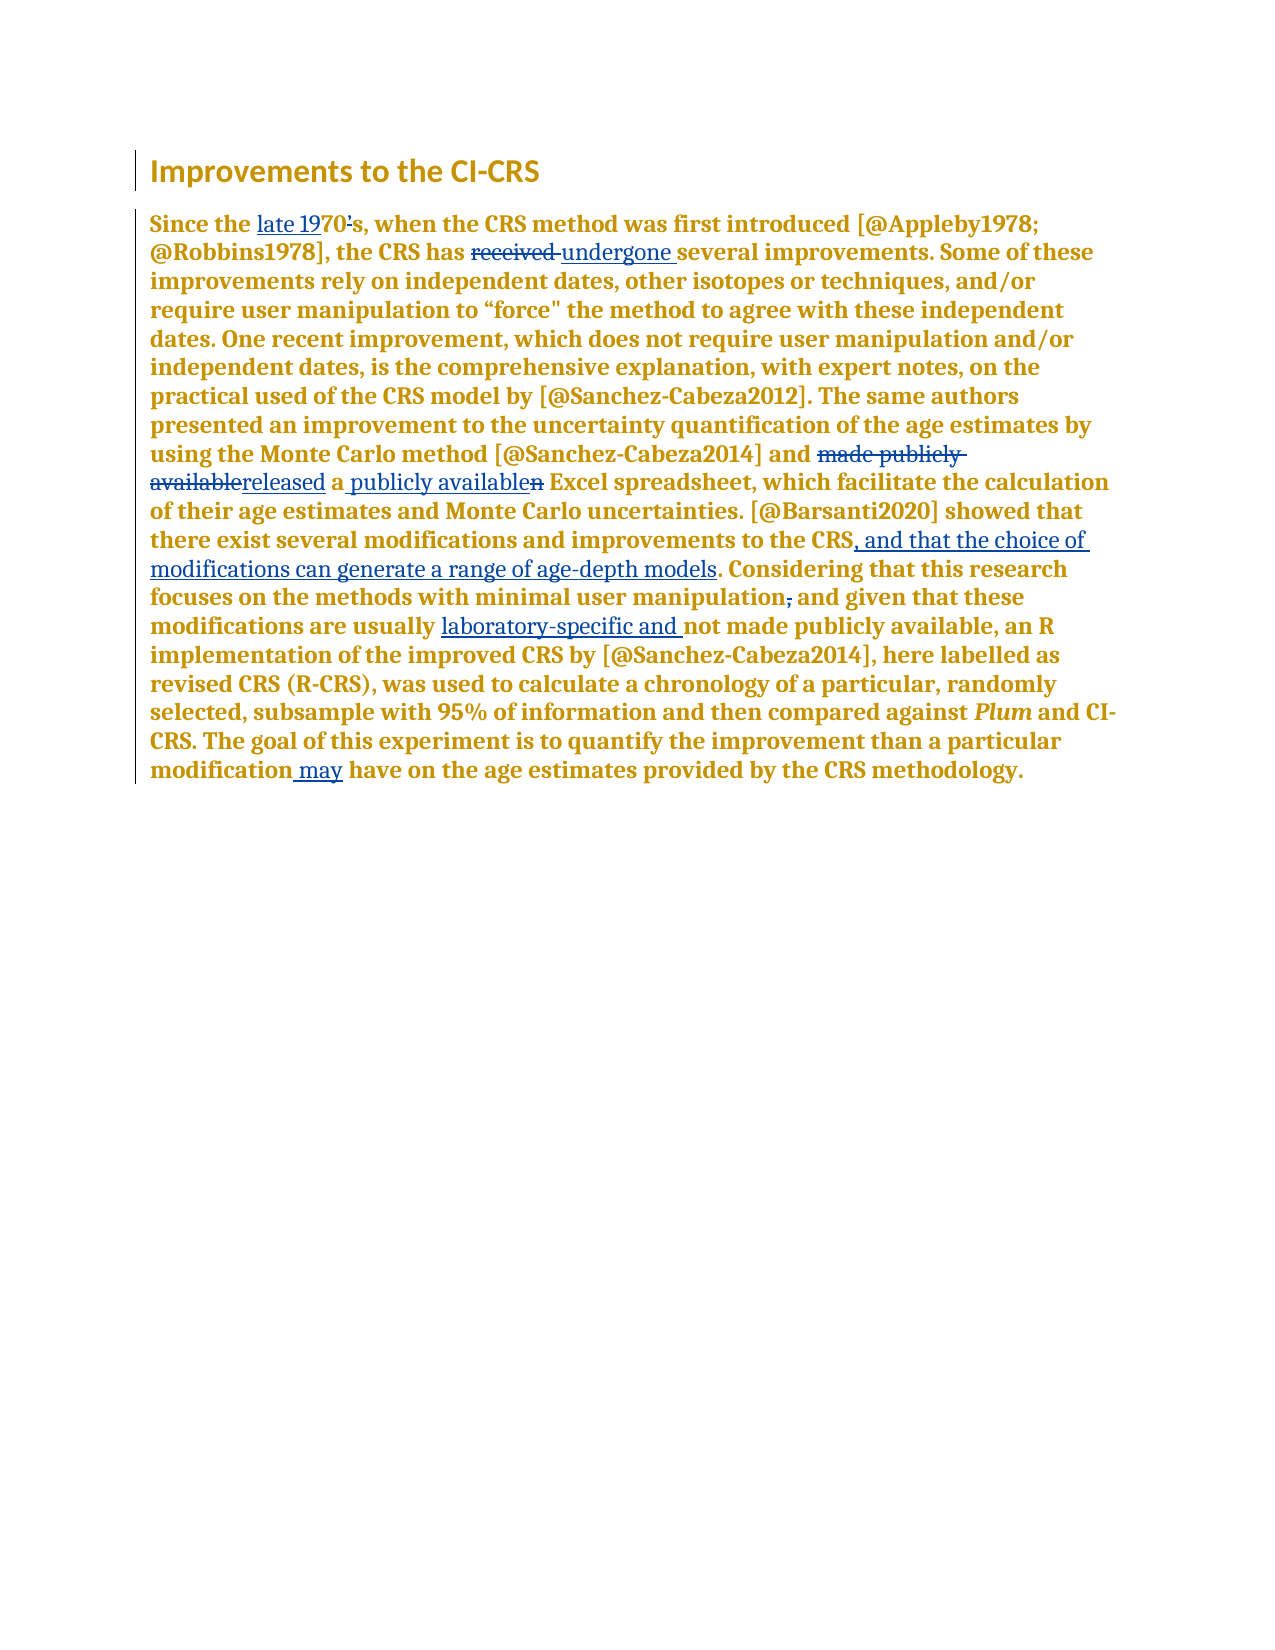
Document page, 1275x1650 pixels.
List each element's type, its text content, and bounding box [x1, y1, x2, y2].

subtitle Improvements to the CI-CRS [150, 150, 1125, 191]
text Since the 70s, when the CRS method was first introduced [@Appleby1978; @Robbins1978], the CRS has several improvements. Some of these improvements rely on independent dates, other isotopes or techniques, and/or require user manipulation to “force" the method to agree with these independent dates. One recent improvement, which does not require user manipulation and/or independent dates, is the comprehensive explanation, with expert notes, on the practical used of the CRS model by [@Sanchez-Cabeza2012]. The same authors presented an improvement to the uncertainty quantification of the age estimates by using the Monte Carlo method [@Sanchez-Cabeza2014] and a Excel spreadsheet, which facilitate the calculation of their age estimates and Monte Carlo uncertainties. [@Barsanti2020] showed that there exist several modifications and improvements to the CRS. Considering that this research focuses on the methods with minimal user manipulation and given that these modifications are usually not made publicly available, an R implementation of the improved CRS by [@Sanchez-Cabeza2014], here labelled as revised CRS (R-CRS), was used to calculate a chronology of a particular, randomly selected, subsample with 95% of information and then compared against Plum and CI-CRS. The goal of this experiment is to quantify the improvement than a particular modification have on the age estimates provided by the CRS methodology. [150, 209, 1125, 784]
